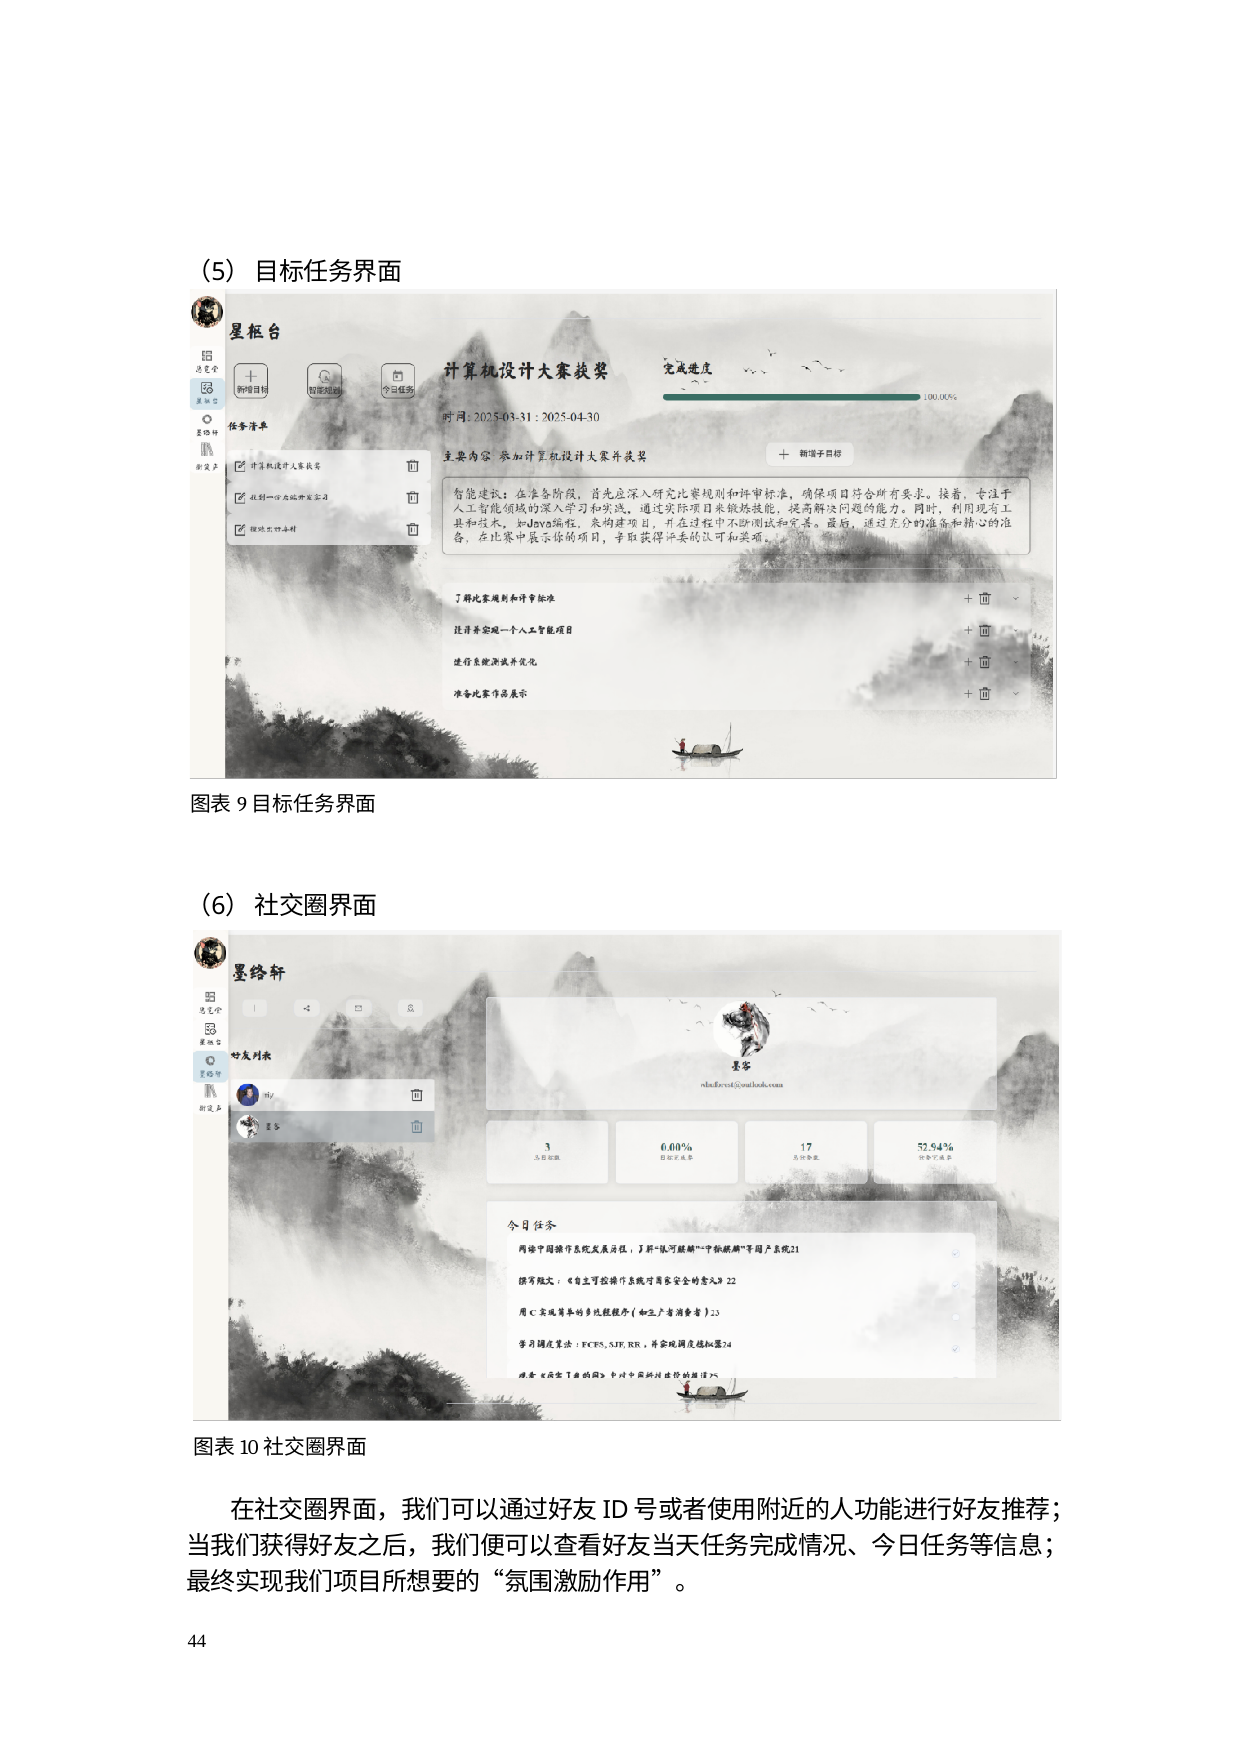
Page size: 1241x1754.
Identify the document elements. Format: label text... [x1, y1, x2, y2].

picture [193, 930, 1062, 1421]
text 在社交圈界面，我们可以通过好友ID号或者使用附近的人功能进行好友推荐；当我们获得好友之后，我们便可以查看好友当天任务完成情况、今日任务等信息；最终实现我们项目所想要的“氛围激励作用”。 [186, 1489, 1063, 1598]
picture [189, 289, 1057, 779]
text （6） 社交圈界面 [186, 886, 1063, 922]
text （5） 目标任务界面 [186, 251, 1063, 287]
